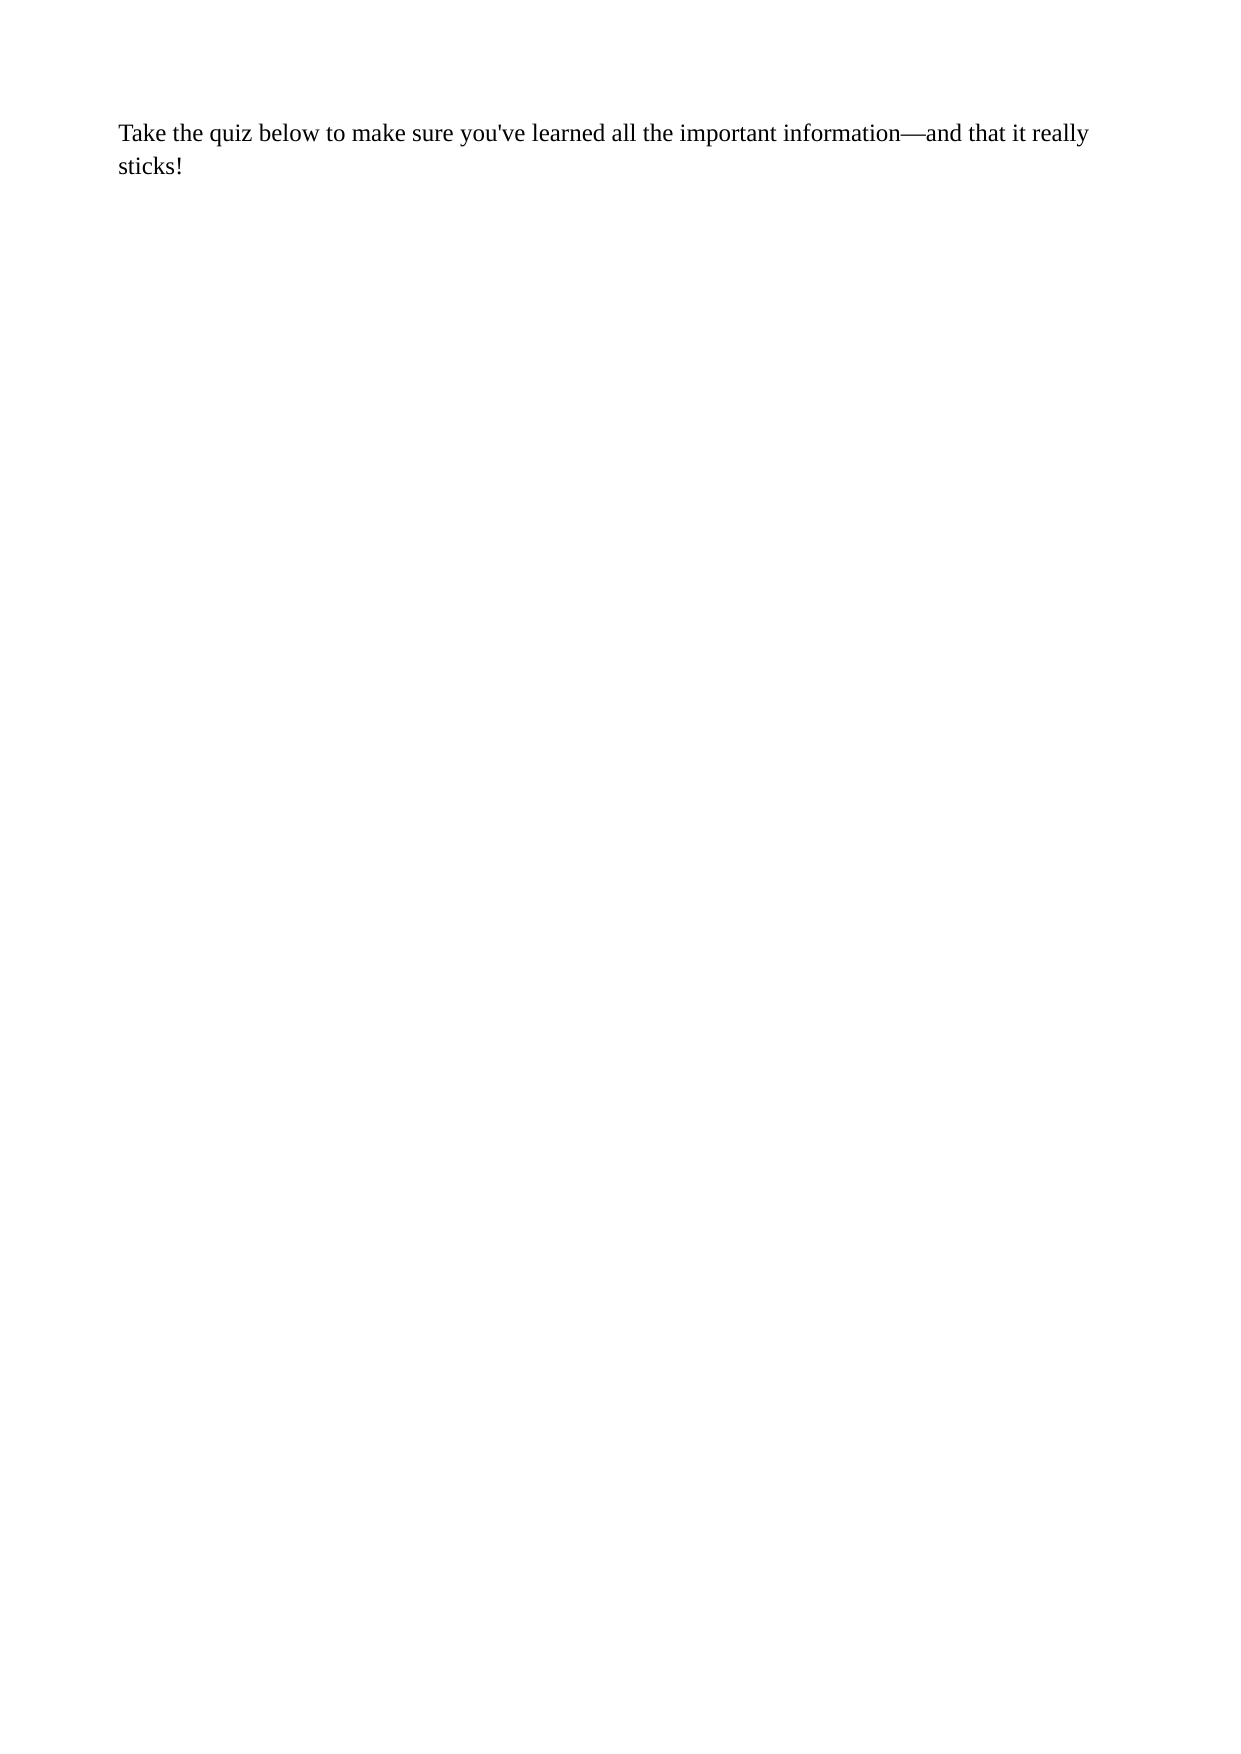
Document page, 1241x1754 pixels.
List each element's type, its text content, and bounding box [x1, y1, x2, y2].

text Take the quiz below to make sure you've learned all the important information—and that it really sticks! [118, 118, 1122, 180]
